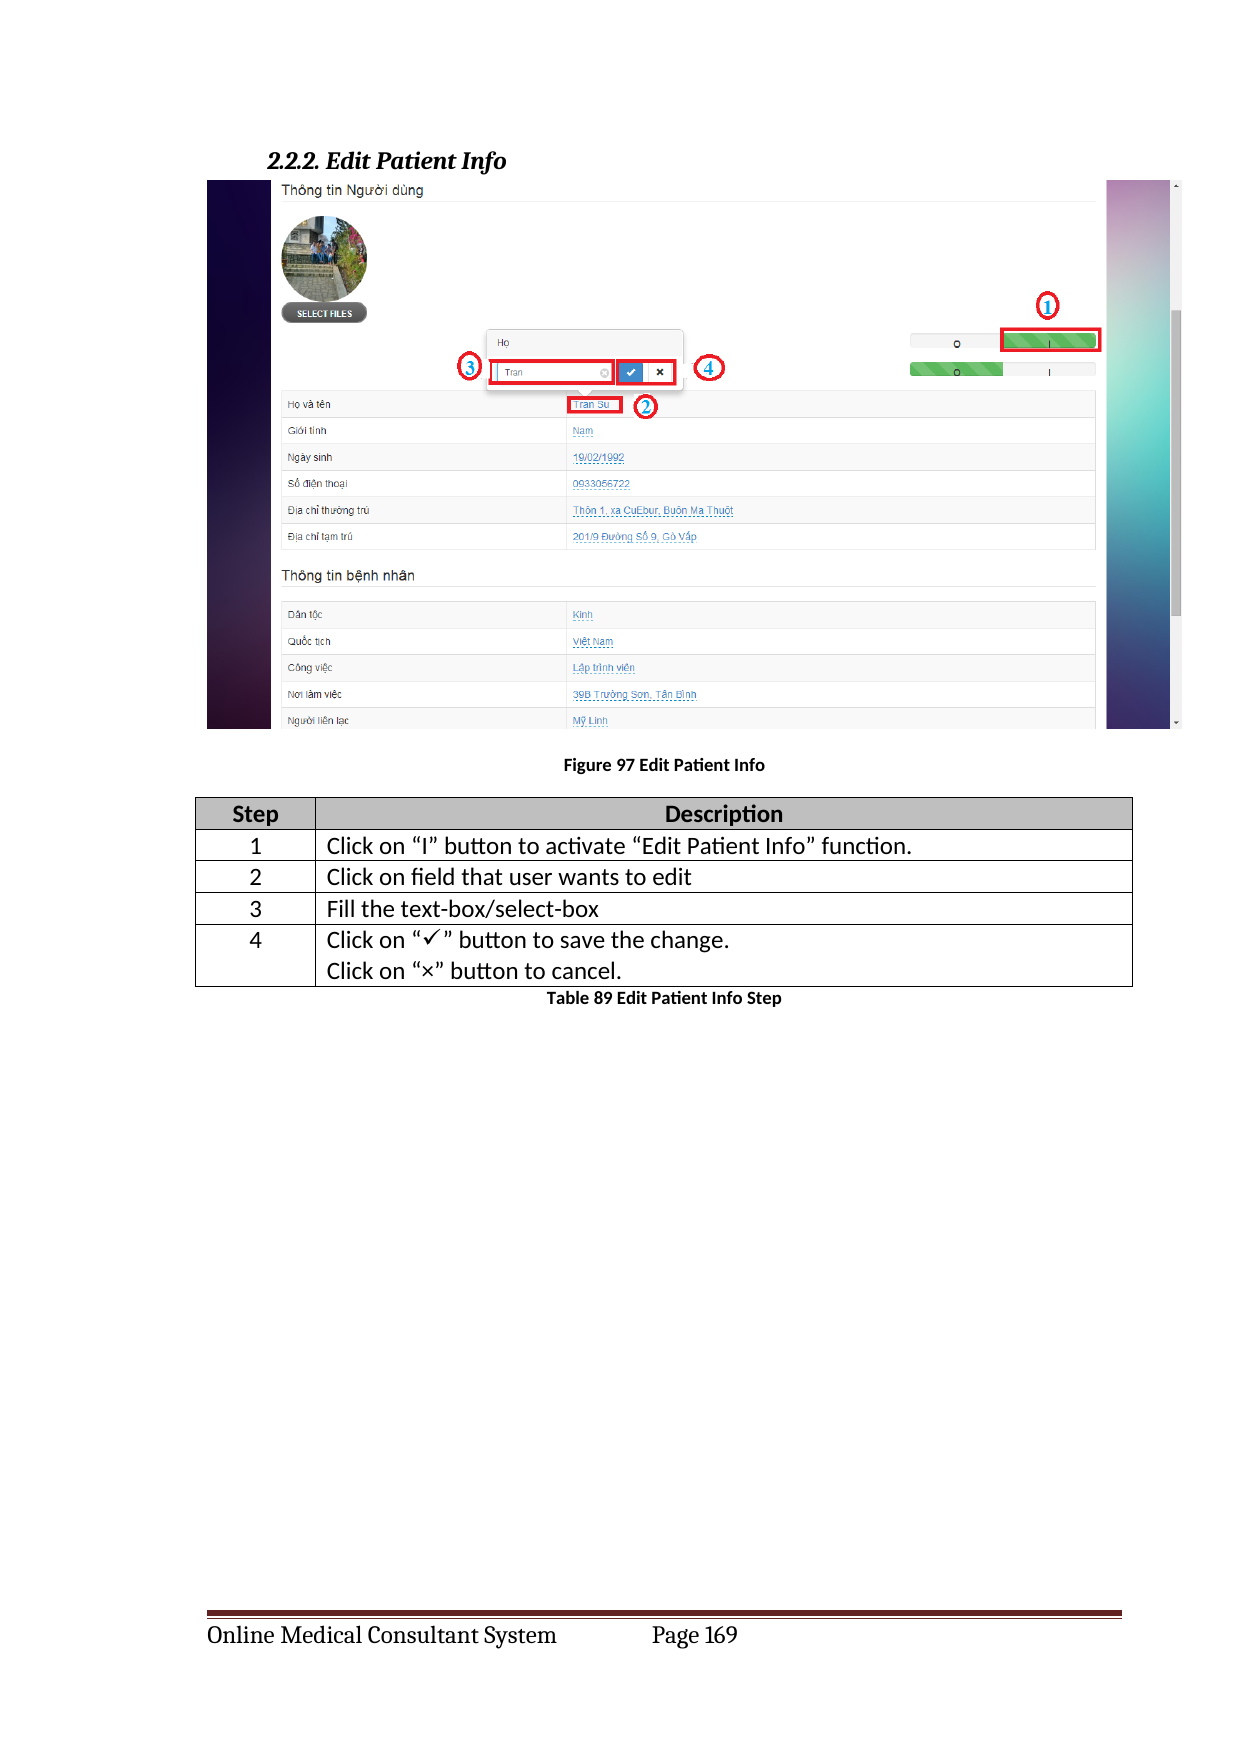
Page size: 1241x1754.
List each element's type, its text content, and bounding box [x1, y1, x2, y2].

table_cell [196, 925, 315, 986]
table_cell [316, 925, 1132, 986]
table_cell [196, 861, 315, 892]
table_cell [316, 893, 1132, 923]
text Table Edit Patient Info Step [207, 987, 1122, 1009]
subtitle Edit Patient Info [267, 147, 1122, 176]
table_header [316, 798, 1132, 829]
picture [207, 180, 1182, 729]
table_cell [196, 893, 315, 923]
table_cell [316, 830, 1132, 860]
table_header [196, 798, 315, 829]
text Figure Edit Patient Info [207, 753, 1122, 776]
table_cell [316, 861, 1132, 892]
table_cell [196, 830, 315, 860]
